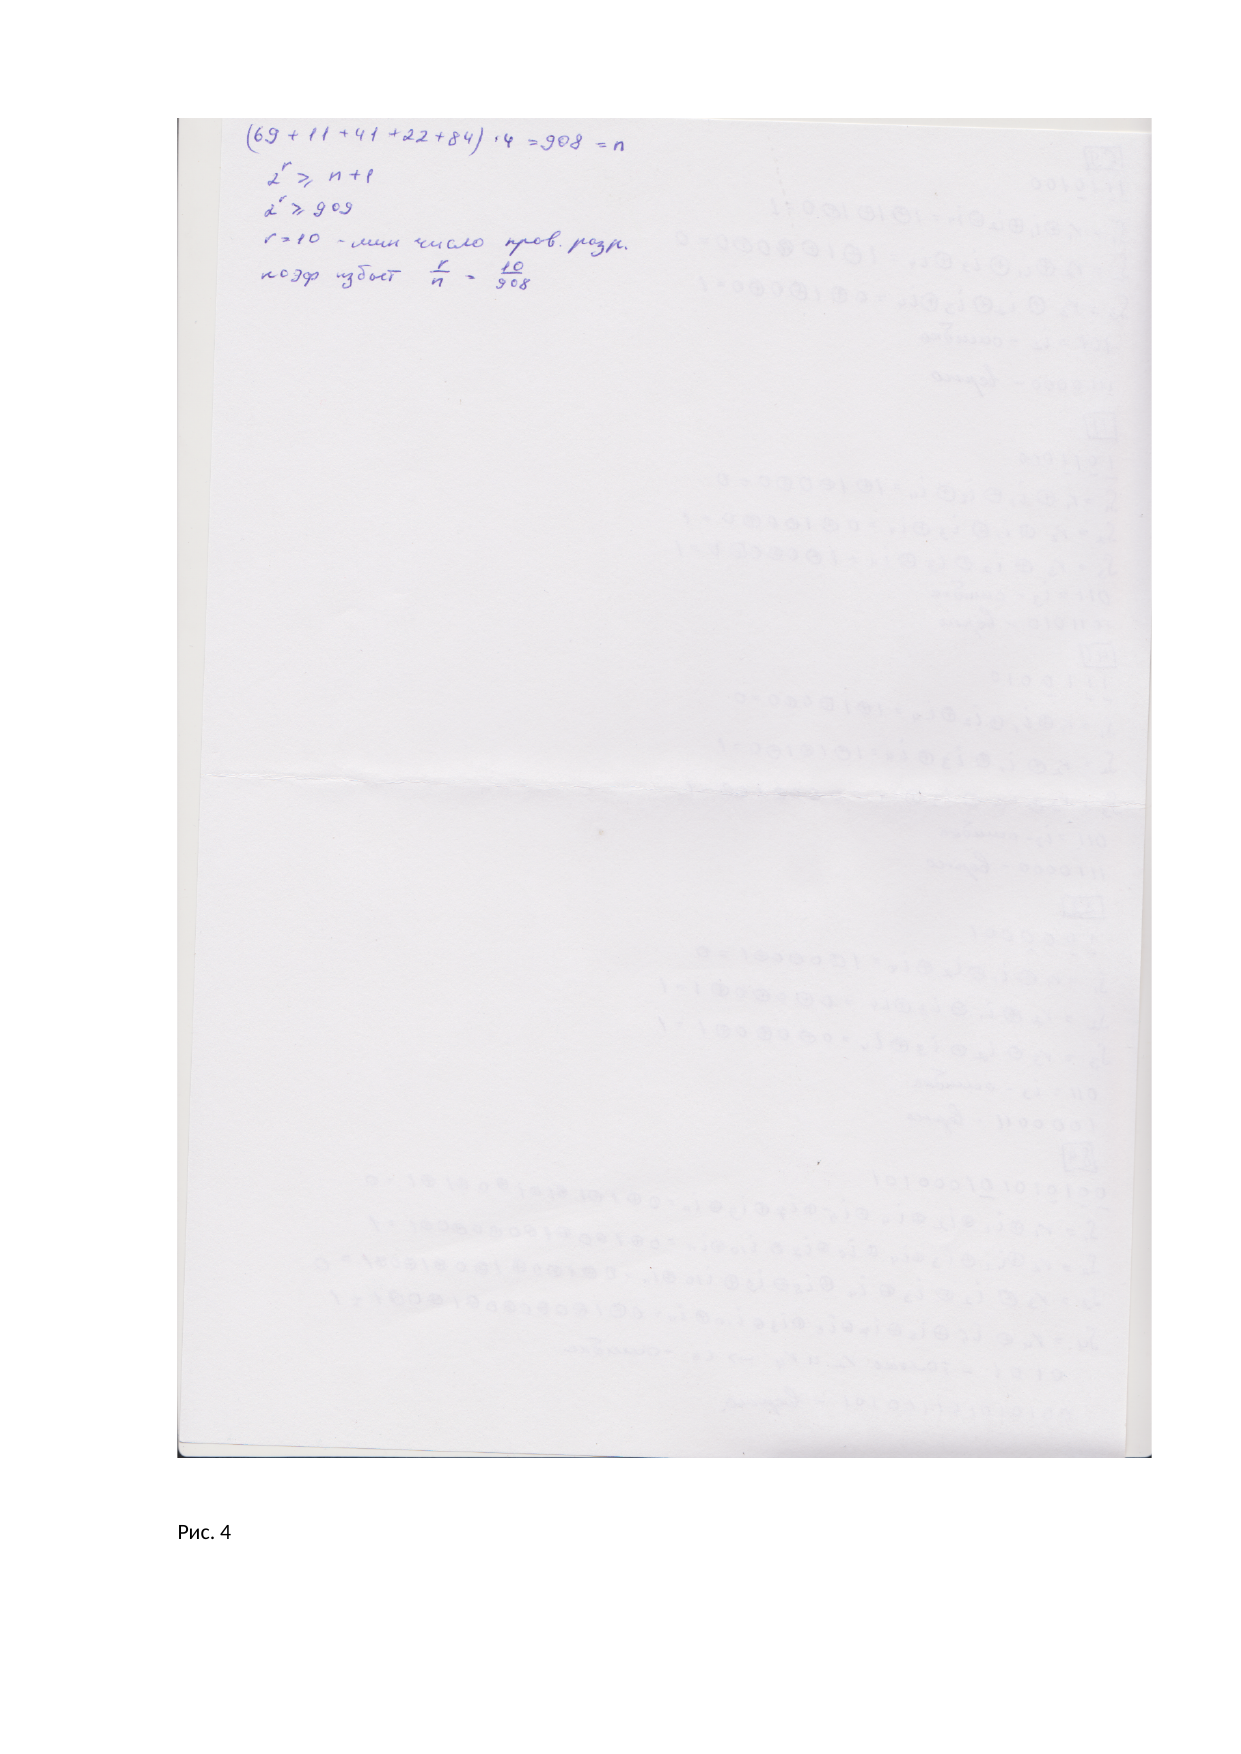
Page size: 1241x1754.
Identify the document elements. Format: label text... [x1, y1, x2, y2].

picture [177, 118, 1152, 1458]
text Рис. 4 [177, 1518, 1152, 1545]
